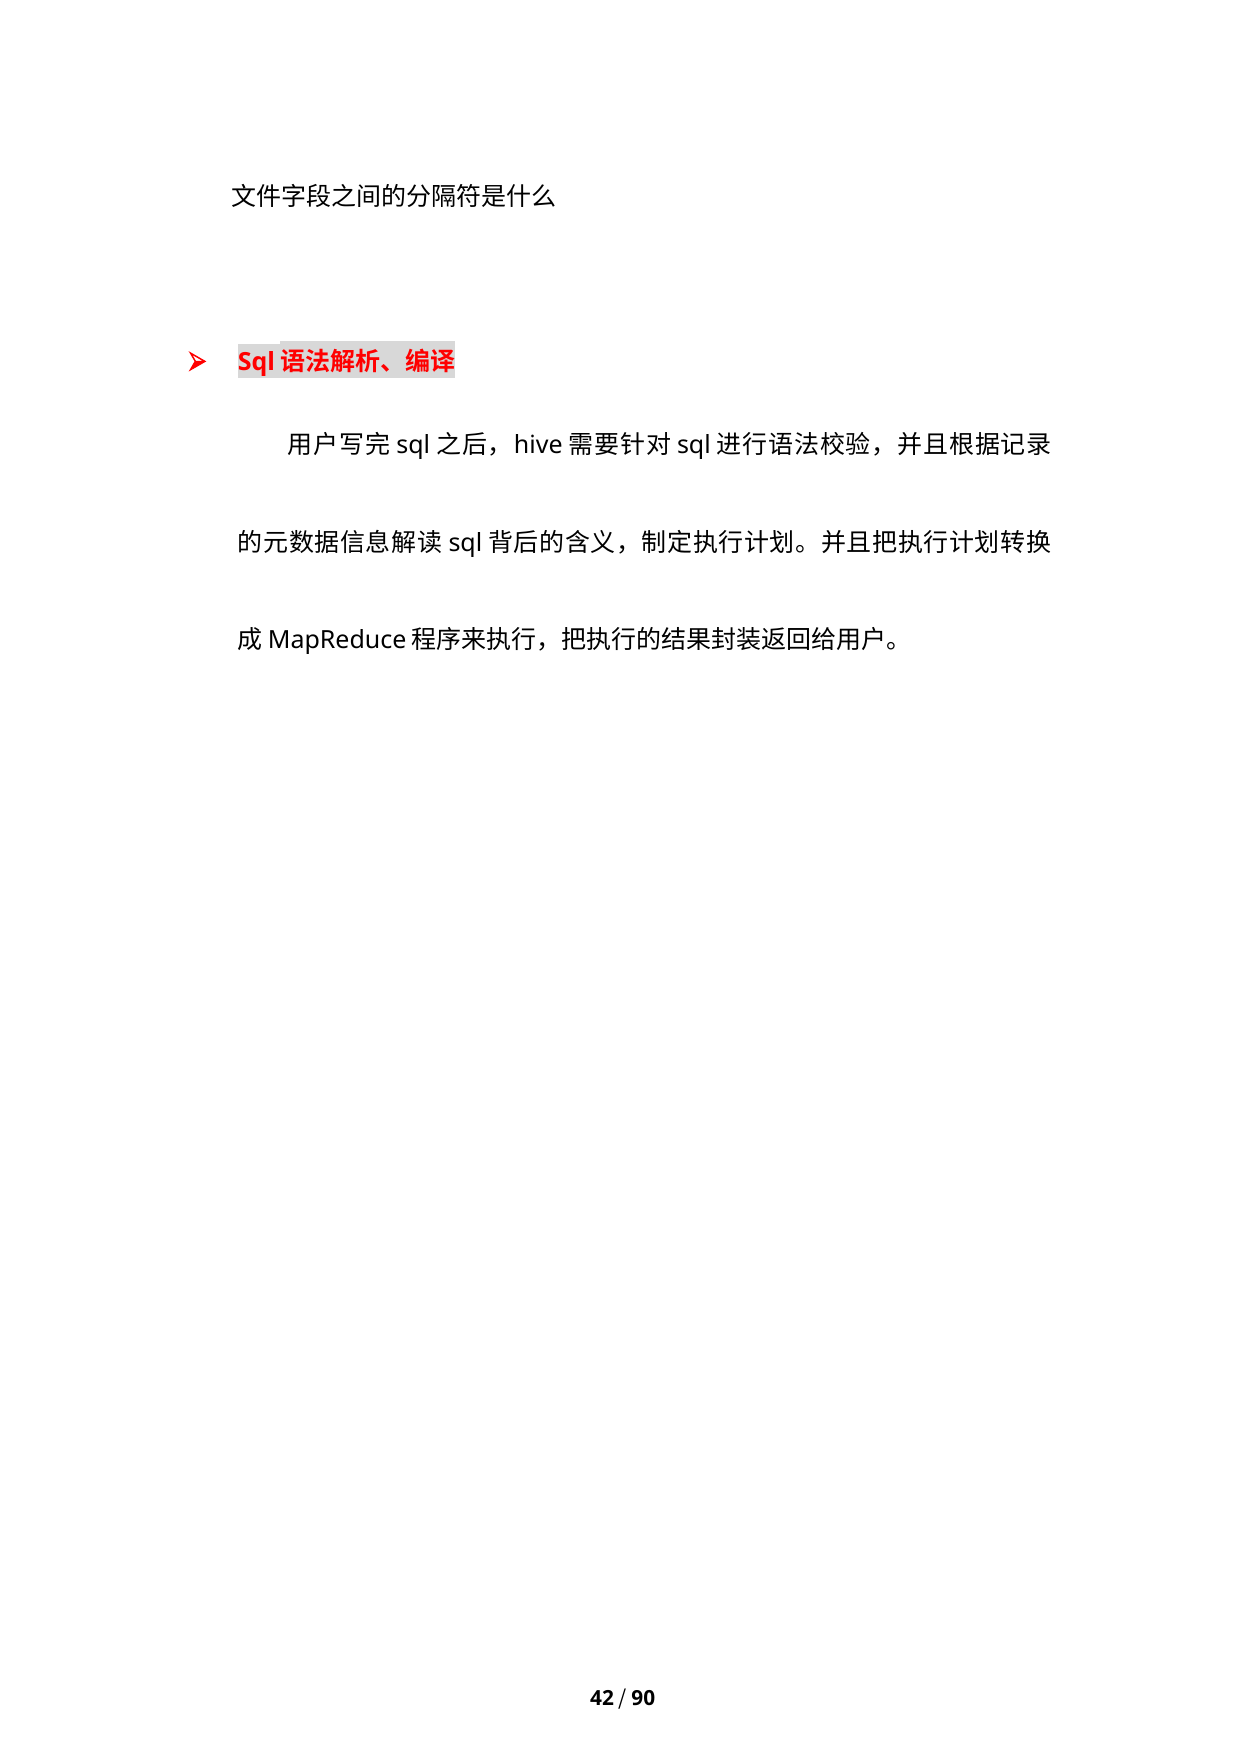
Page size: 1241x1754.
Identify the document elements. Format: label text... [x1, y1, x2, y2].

list 用户写完sql之后，hive需要针对sql进行语法校验，并且根据记录的元数据信息解读sql背后的含义，制定执行计划。并且把执行计划转换成MapReduce程序来执行，把执行的结果封装返回给用户。 [238, 410, 1053, 670]
text 文件字段之间的分隔符是什么 [187, 162, 1053, 227]
list Sql语法解析、编译 [187, 327, 1053, 392]
